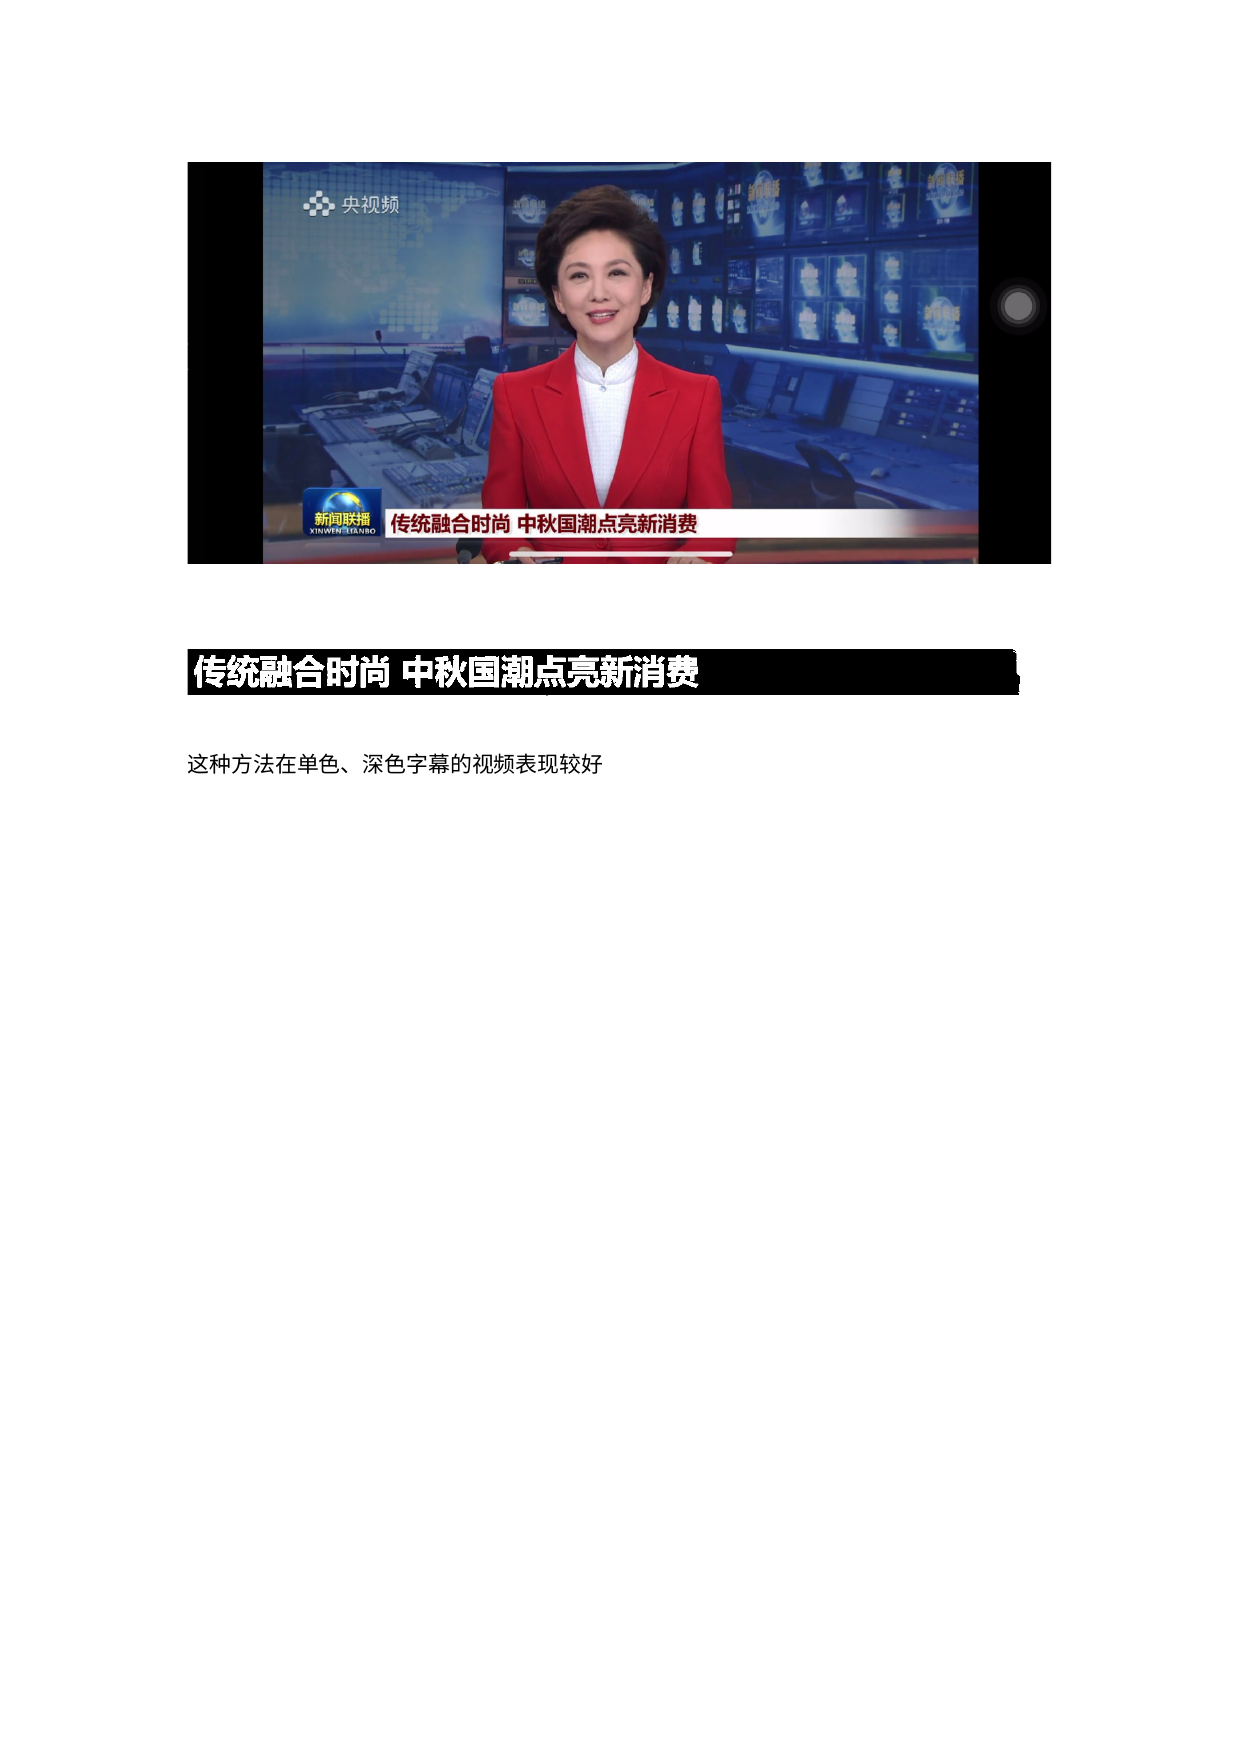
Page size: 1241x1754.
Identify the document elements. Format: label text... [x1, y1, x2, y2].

text 这种方法在单色、深色字幕的视频表现较好 [187, 747, 1053, 779]
picture [187, 649, 1053, 696]
picture [187, 162, 1052, 564]
